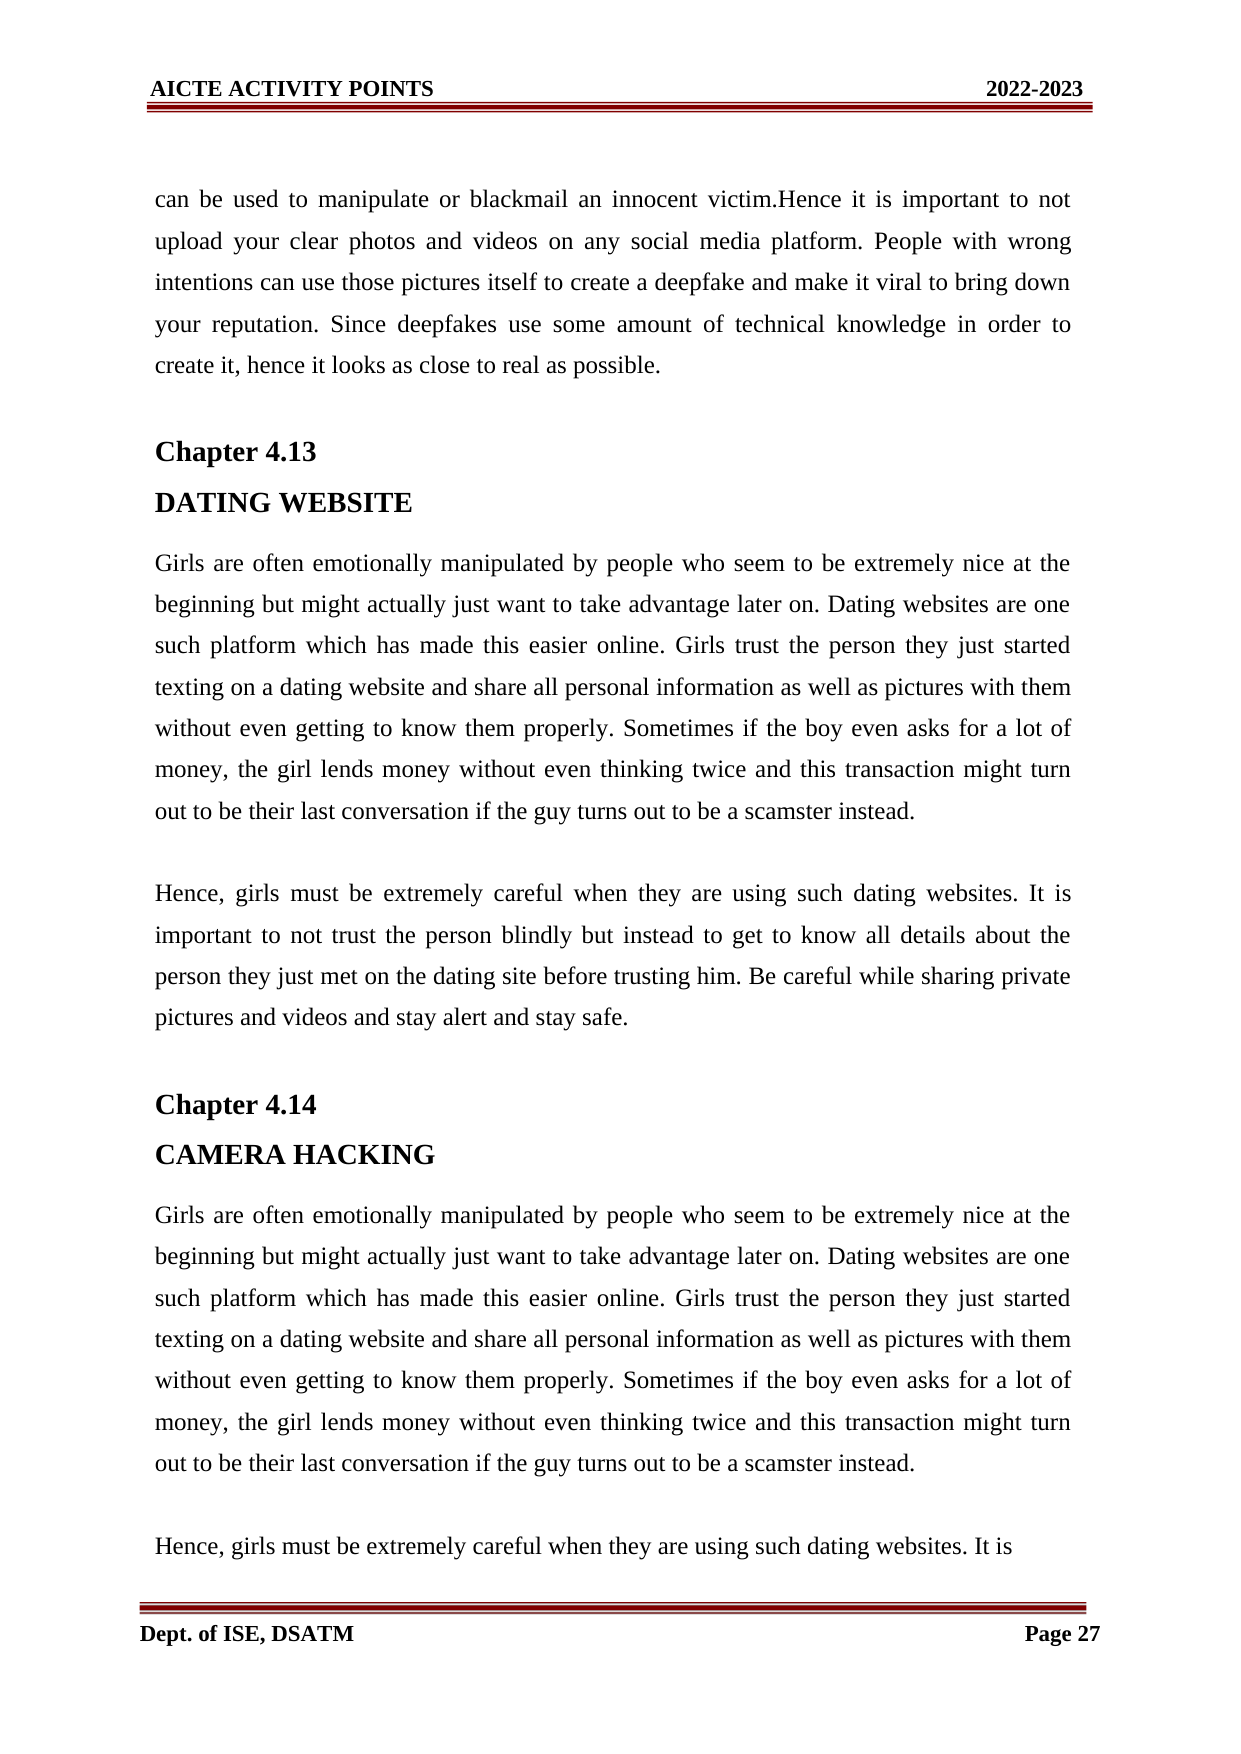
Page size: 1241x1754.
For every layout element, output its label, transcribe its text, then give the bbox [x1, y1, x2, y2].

text Girls are often emotionally manipulated by people who seem to be extremely nice at the beginning but might actually just want to take advantage later on. Dating websites are one such platform which has made this easier online. Girls trust the person they just started texting on a dating website and share all personal information as well as pictures with them without even getting to know them properly. Sometimes if the boy even asks for a lot of money, the girl lends money without even thinking twice and this transaction might turn out to be their last conversation if the guy turns out to be a scamster instead. Hence, girls must be extremely careful when they are using such dating websites. It is [154, 1187, 1072, 1247]
text Girls are often emotionally manipulated by people who seem to be extremely nice at the beginning but might actually just want to take advantage later on. Dating websites are one such platform which has made this easier online. Girls trust the person they just started texting on a dating website and share all personal information as well as pictures with them without even getting to know them properly. Sometimes if the boy even asks for a lot of money, the girl lends money without even thinking twice and this transaction might turn out to be their last conversation if the guy turns out to be a scamster instead. Hence, girls must be extremely careful when they are using such dating websites. It is [154, 1248, 1072, 1336]
text Chapter 4.13 [154, 434, 1072, 468]
text DATING WEBSITE [154, 485, 1072, 518]
picture [139, 1602, 1087, 1616]
text can be used to manipulate or blackmail an innocent victim.Hence it is important to not upload your clear photos and videos on any social media platform. People with wrong intentions can use those pictures itself to create a deepfake and make it viral to bring down your reputation. Since deepfakes use some amount of technical knowledge in order to create it, hence it looks as close to real as possible. [154, 336, 1072, 379]
text Girls are often emotionally manipulated by people who seem to be extremely nice at the beginning but might actually just want to take advantage later on. Dating websites are one such platform which has made this easier online. Girls trust the person they just started texting on a dating website and share all personal information as well as pictures with them without even getting to know them properly. Sometimes if the boy even asks for a lot of money, the girl lends money without even thinking twice and this transaction might turn out to be their last conversation if the guy turns out to be a scamster instead. Hence, girls must be extremely careful when they are using such dating websites. It is important to not trust the person blindly but instead to get to know all details about the person they just met on the dating site before trusting him. Be careful while sharing private pictures and videos and stay alert and stay safe. [154, 685, 1072, 1031]
text Chapter 4.14 [154, 1087, 1072, 1120]
text CAMERA HACKING [154, 1137, 1072, 1171]
text can be used to manipulate or blackmail an innocent victim.Hence it is important to not upload your clear photos and videos on any social media platform. People with wrong intentions can use those pictures itself to create a deepfake and make it viral to bring down your reputation. Since deepfakes use some amount of technical knowledge in order to create it, hence it looks as close to real as possible. [154, 172, 1072, 335]
text Girls are often emotionally manipulated by people who seem to be extremely nice at the beginning but might actually just want to take advantage later on. Dating websites are one such platform which has made this easier online. Girls trust the person they just started texting on a dating website and share all personal information as well as pictures with them without even getting to know them properly. Sometimes if the boy even asks for a lot of money, the girl lends money without even thinking twice and this transaction might turn out to be their last conversation if the guy turns out to be a scamster instead. Hence, girls must be extremely careful when they are using such dating websites. It is important to not trust the person blindly but instead to get to know all details about the person they just met on the dating site before trusting him. Be careful while sharing private pictures and videos and stay alert and stay safe. [154, 596, 1072, 684]
text Girls are often emotionally manipulated by people who seem to be extremely nice at the beginning but might actually just want to take advantage later on. Dating websites are one such platform which has made this easier online. Girls trust the person they just started texting on a dating website and share all personal information as well as pictures with them without even getting to know them properly. Sometimes if the boy even asks for a lot of money, the girl lends money without even thinking twice and this transaction might turn out to be their last conversation if the guy turns out to be a scamster instead. Hence, girls must be extremely careful when they are using such dating websites. It is [154, 1337, 1072, 1560]
